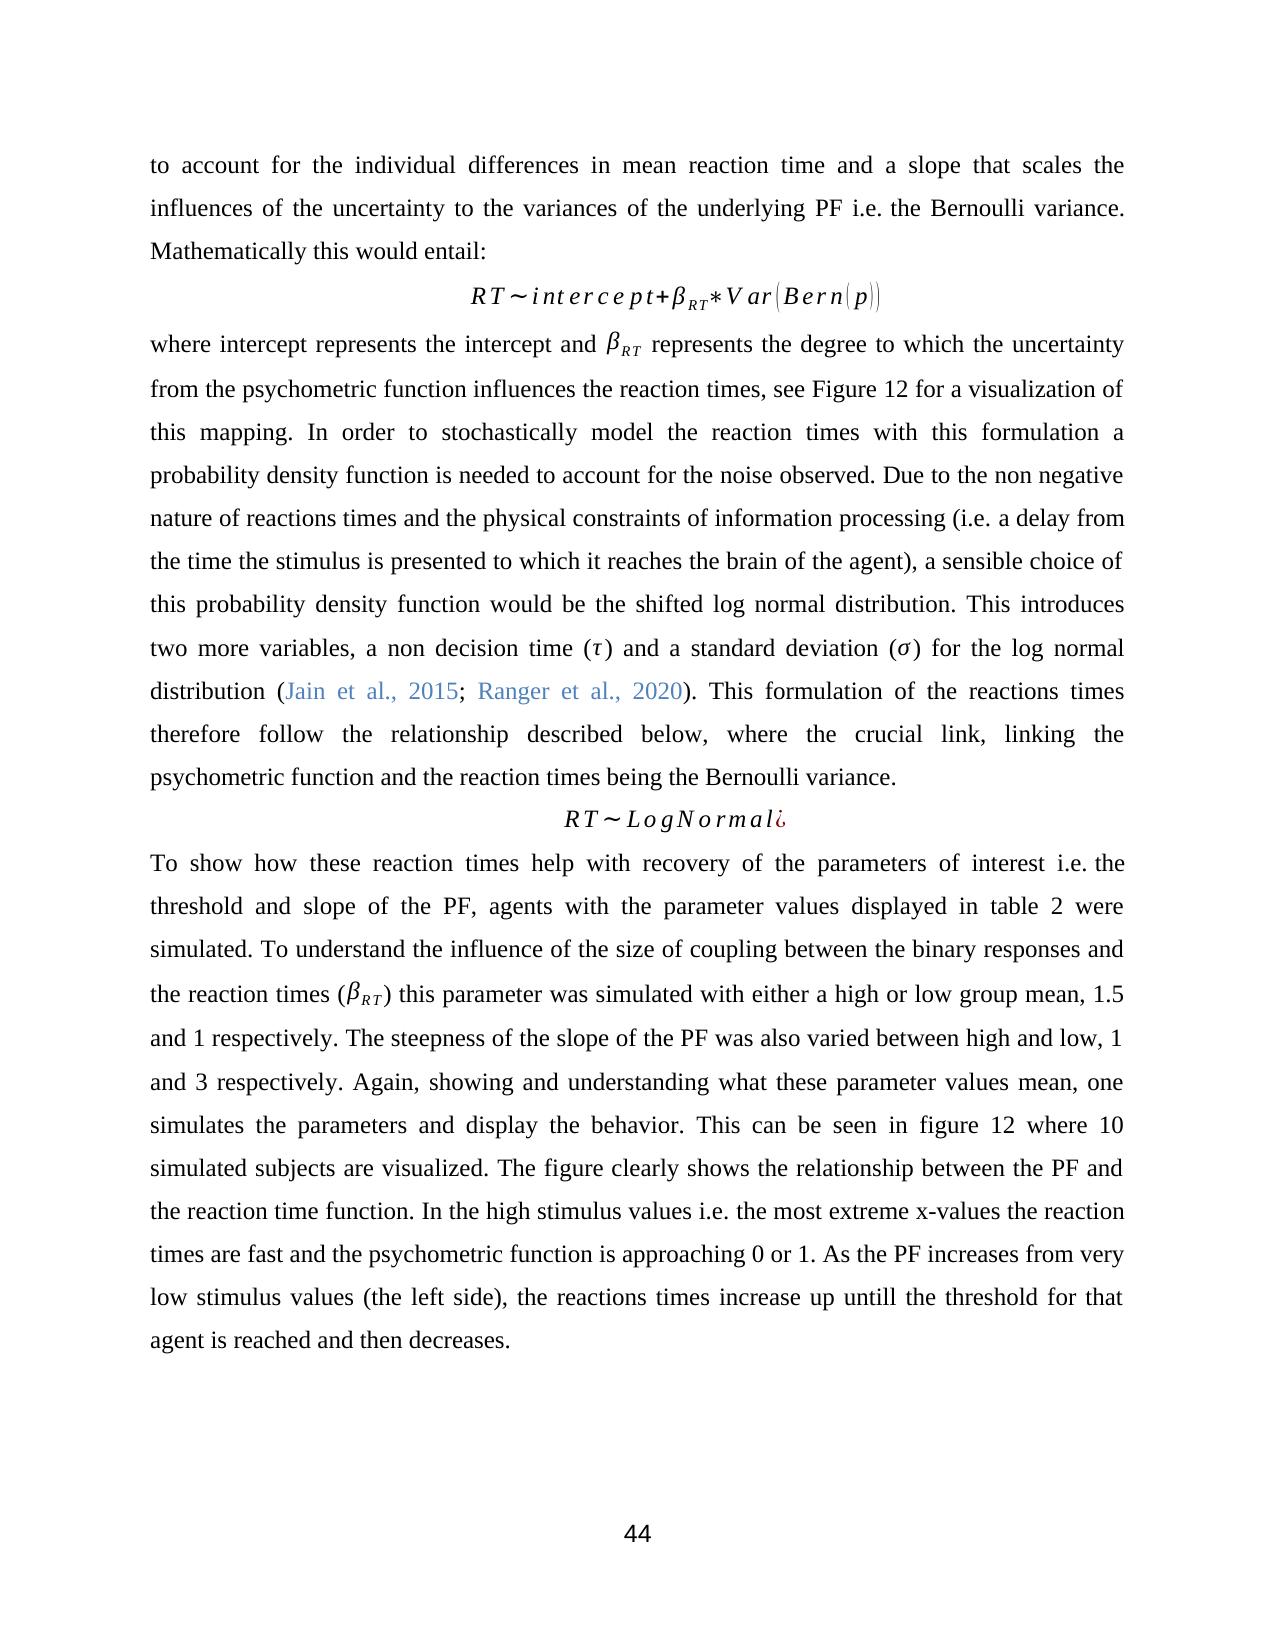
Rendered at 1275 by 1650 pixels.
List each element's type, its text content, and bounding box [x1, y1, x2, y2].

text To show how these reaction times help with recovery of the parameters of interest i.e. the threshold and slope of the PF, agents with the parameter values displayed in table 2 were simulated. To understand the influence of the size of coupling between the binary responses and the reaction times () this parameter was simulated with either a high or low group mean, 1.5 and 1 respectively. The steepness of the slope of the PF was also varied between high and low, 1 and 3 respectively. Again, showing and understanding what these parameter values mean, one simulates the parameters and display the behavior. This can be seen in figure 12 where 10 simulated subjects are visualized. The figure clearly shows the relationship between the PF and the reaction time function. In the high stimulus values i.e. the most extreme x-values the reaction times are fast and the psychometric function is approaching 0 or 1. As the PF increases from very low stimulus values (the left side), the reactions times increase up untill the threshold for that agent is reached and then decreases. [150, 848, 1125, 1354]
text where intercept represents the intercept and represents the degree to which the uncertainty from the psychometric function influences the reaction times, see Figure 12 for a visualization of this mapping. In order to stochastically model the reaction times with this formulation a probability density function is needed to account for the noise observed. Due to the non negative nature of reactions times and the physical constraints of information processing (i.e. a delay from the time the stimulus is presented to which it reaches the brain of the agent), a sensible choice of this probability density function would be the shifted log normal distribution. This introduces two more variables, a non decision time () and a standard deviation () for the log normal distribution (Jain et al., 2015; Ranger et al., 2020). This formulation of the reactions times therefore follow the relationship described below, where the crucial link, linking the psychometric function and the reaction times being the Bernoulli variance. [150, 328, 1125, 791]
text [150, 150, 1125, 265]
